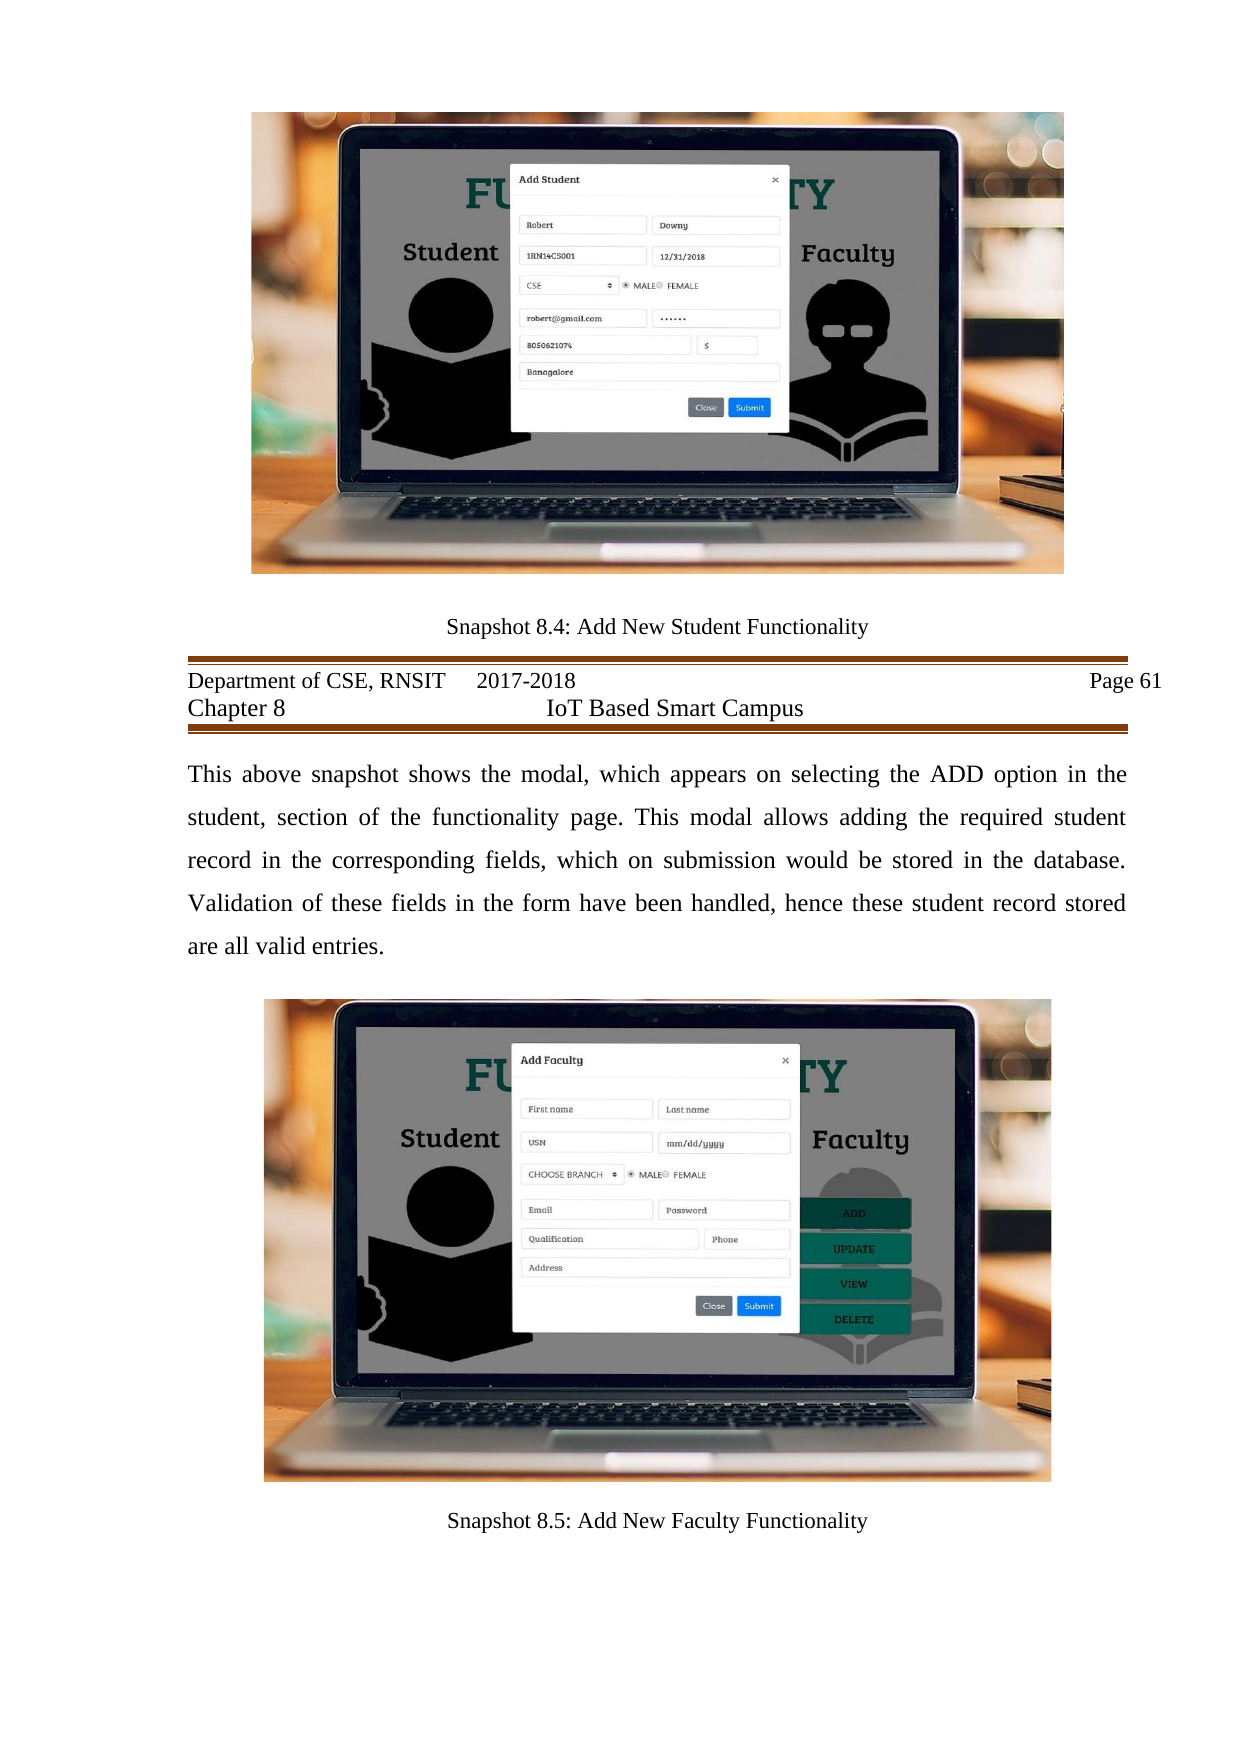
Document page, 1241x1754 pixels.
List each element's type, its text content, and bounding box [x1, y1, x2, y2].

picture [263, 999, 1052, 1482]
picture [251, 112, 1064, 574]
text Department of CSE, RNSIT Page 61 [187, 665, 1128, 693]
text This above snapshot shows the modal, which appears on selecting the ADD option in the student, section of the functionality page. This modal allows adding the required student record in the corresponding fields, which on submission would be stored in the database. Validation of these fields in the form have been handled, hence these student record stored are all valid entries. [187, 759, 1128, 960]
text Snapshot 8.4: Add New Student Functionality [187, 613, 1128, 639]
text Snapshot 8.5: Add New Faculty Functionality [187, 1507, 1128, 1533]
text Chapter 8 [187, 693, 1128, 734]
